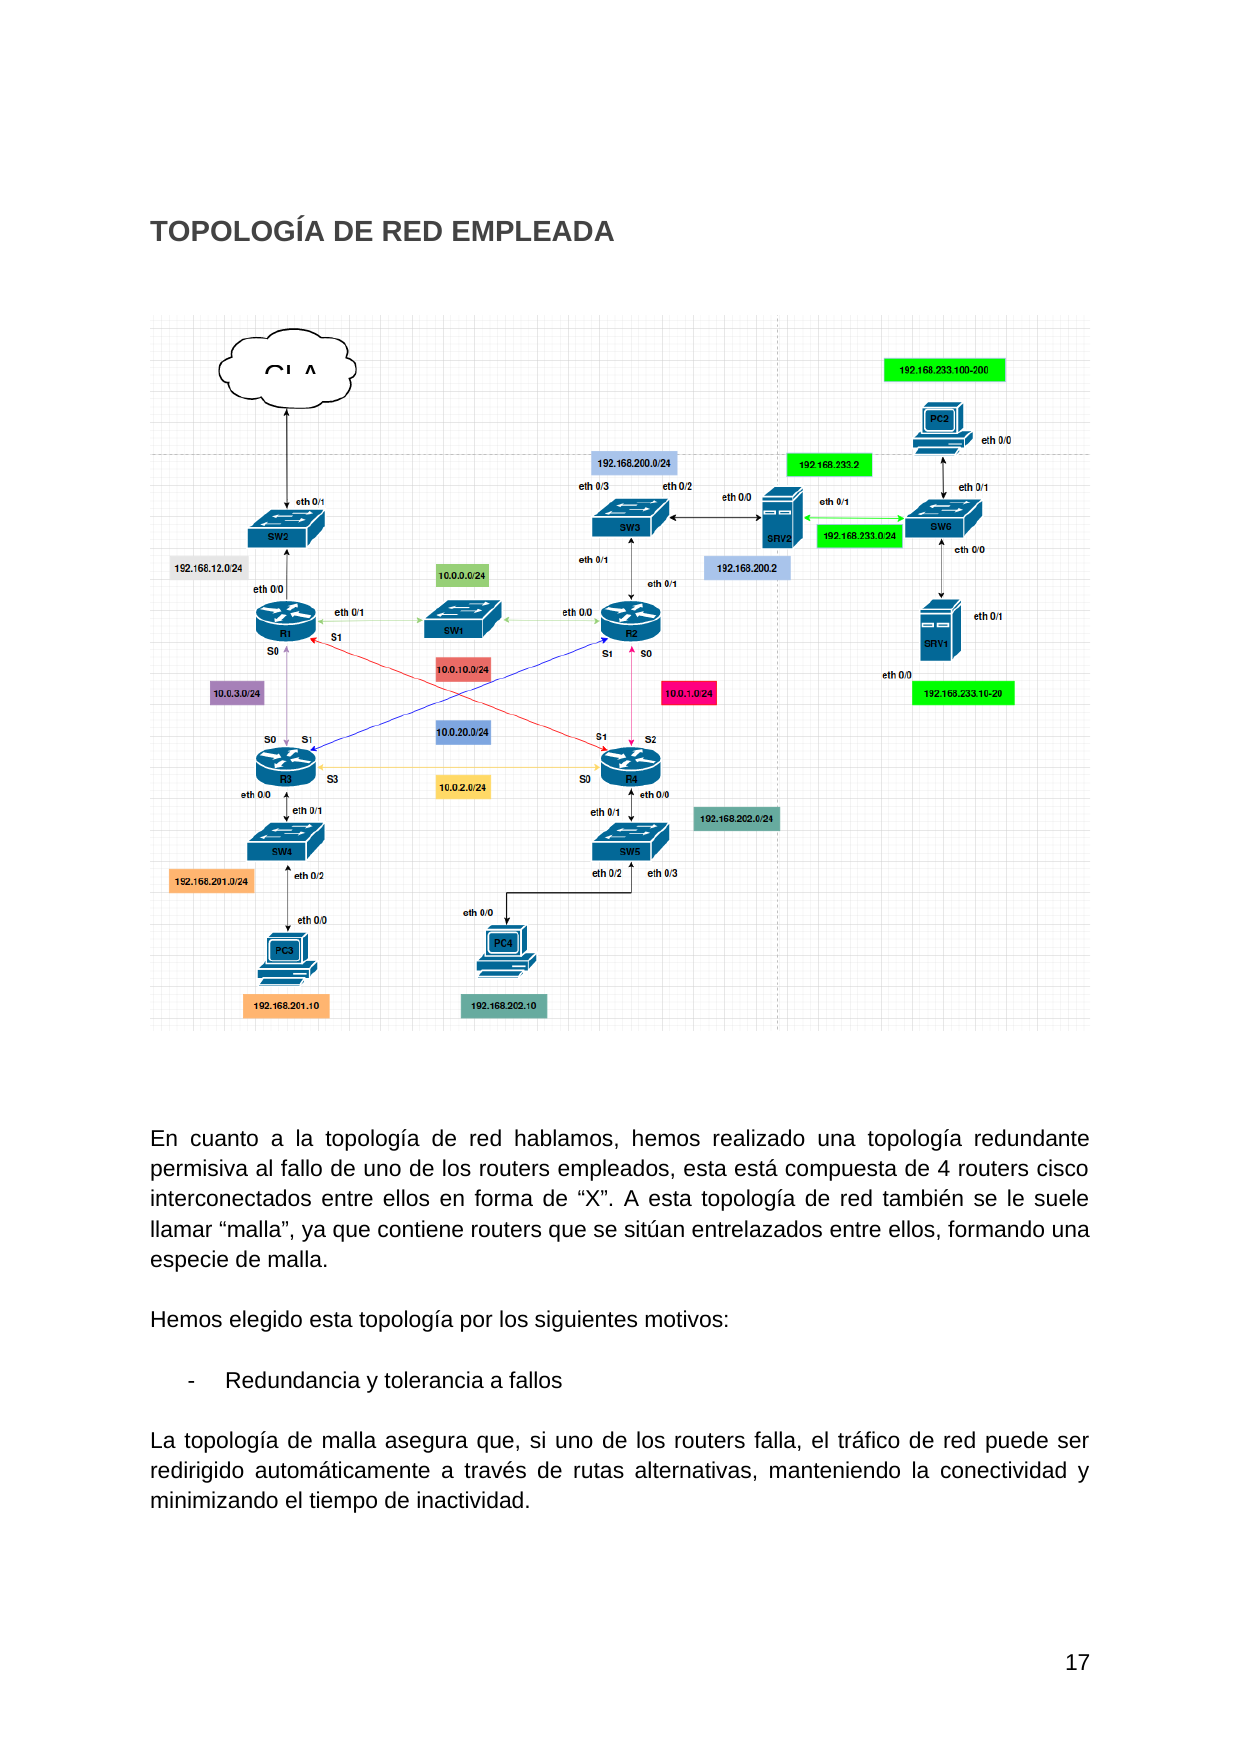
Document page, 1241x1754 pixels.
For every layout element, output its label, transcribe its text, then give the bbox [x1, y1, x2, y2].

text Hemos elegido esta topología por los siguientes motivos: [150, 1306, 1090, 1332]
subtitle TOPOLOGÍA DE RED EMPLEADA [150, 213, 1090, 247]
picture [150, 315, 1091, 1031]
list Redundancia y tolerancia a fallos [187, 1367, 1090, 1393]
text La topología de malla asegura que, si uno de los routers falla, el tráfico de red puede ser redirigido automáticamente a través de rutas alternativas, manteniendo la conectividad y minimizando el tiempo de inactividad. [150, 1427, 1090, 1514]
text En cuanto a la topología de red hablamos, hemos realizado una topología redundante permisiva al fallo de uno de los routers empleados, esta está compuesta de 4 routers cisco interconectados entre ellos en forma de “X”. A esta topología de red también se le suele llamar “malla”, ya que contiene routers que se sitúan entrelazados entre ellos, formando una especie de malla. [150, 1125, 1090, 1272]
